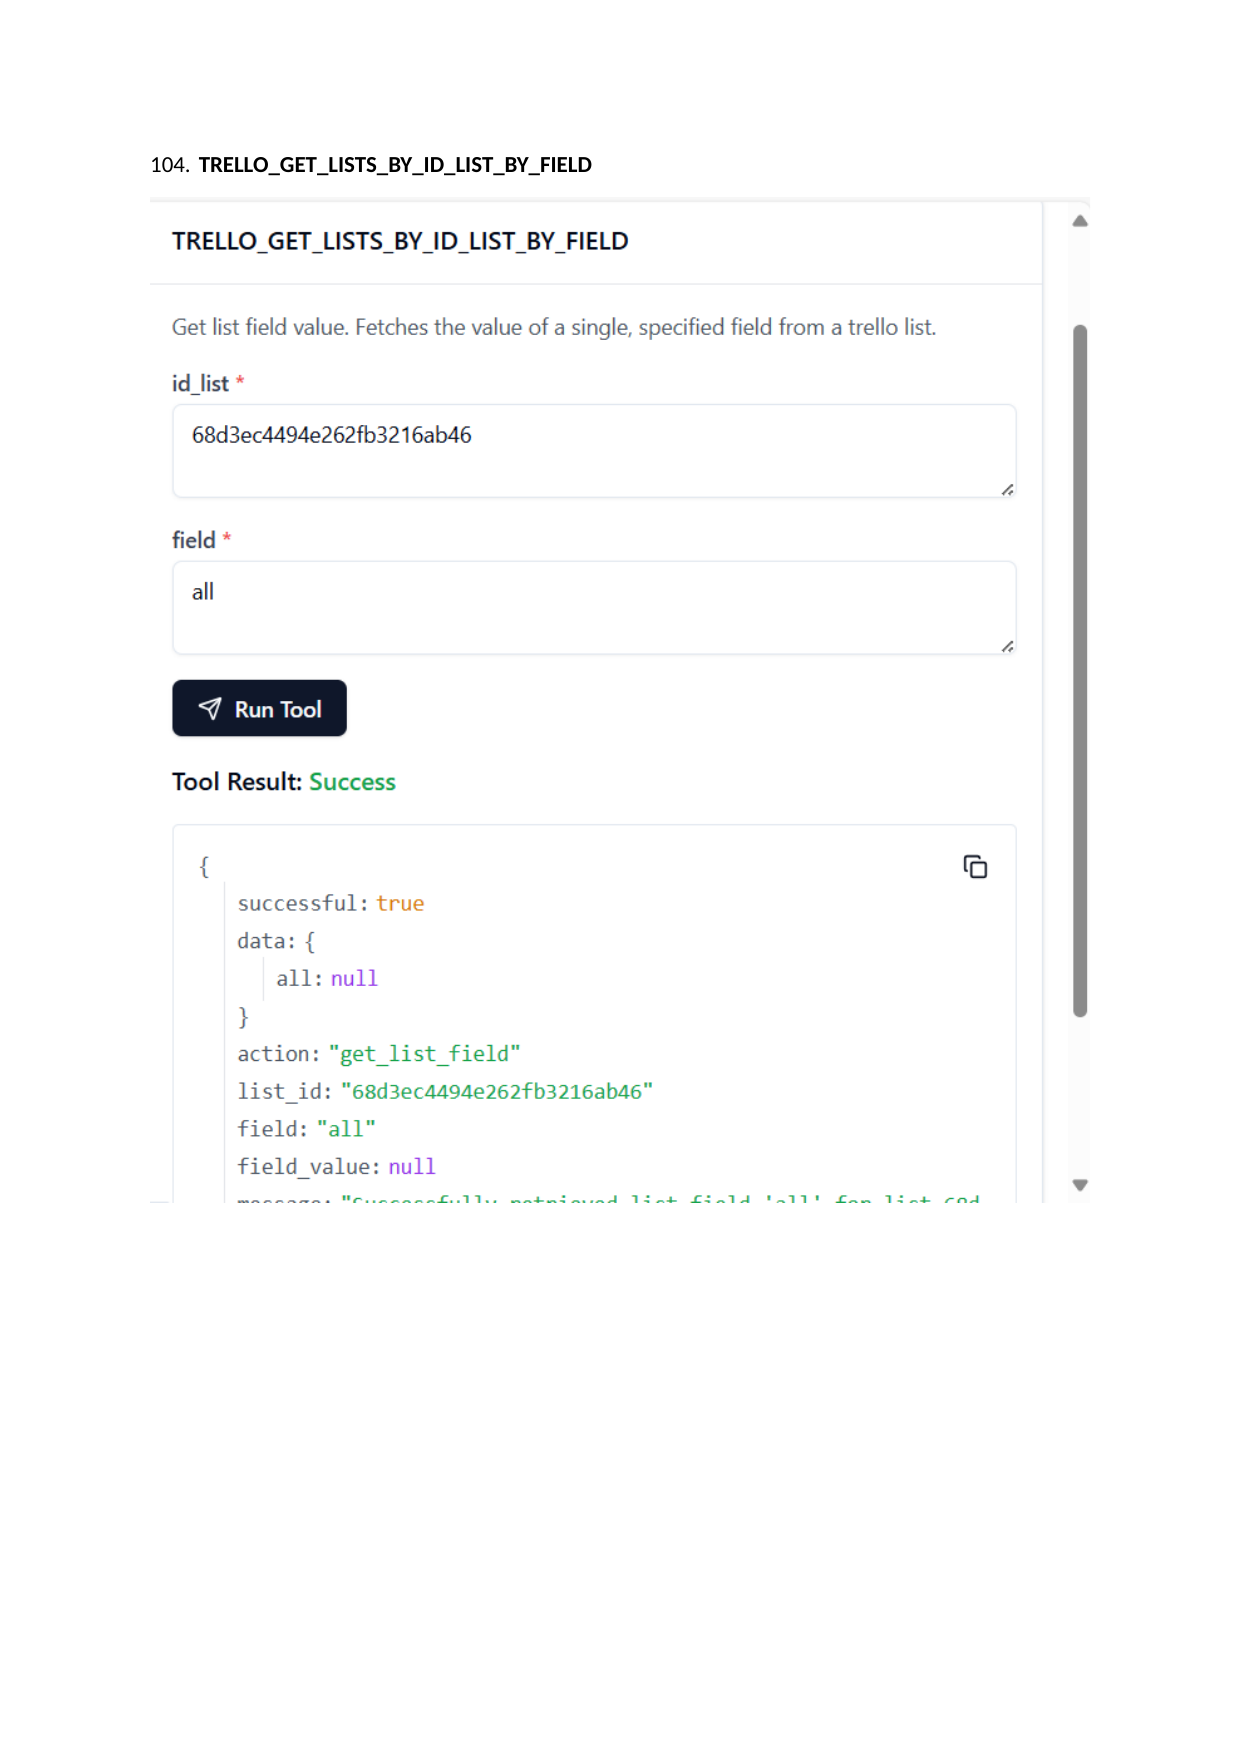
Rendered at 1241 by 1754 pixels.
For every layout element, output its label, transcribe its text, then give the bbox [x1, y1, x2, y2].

picture [150, 197, 1091, 1203]
text 104. TRELLO_GET_LISTS_BY_ID_LIST_BY_FIELD [150, 150, 1090, 178]
